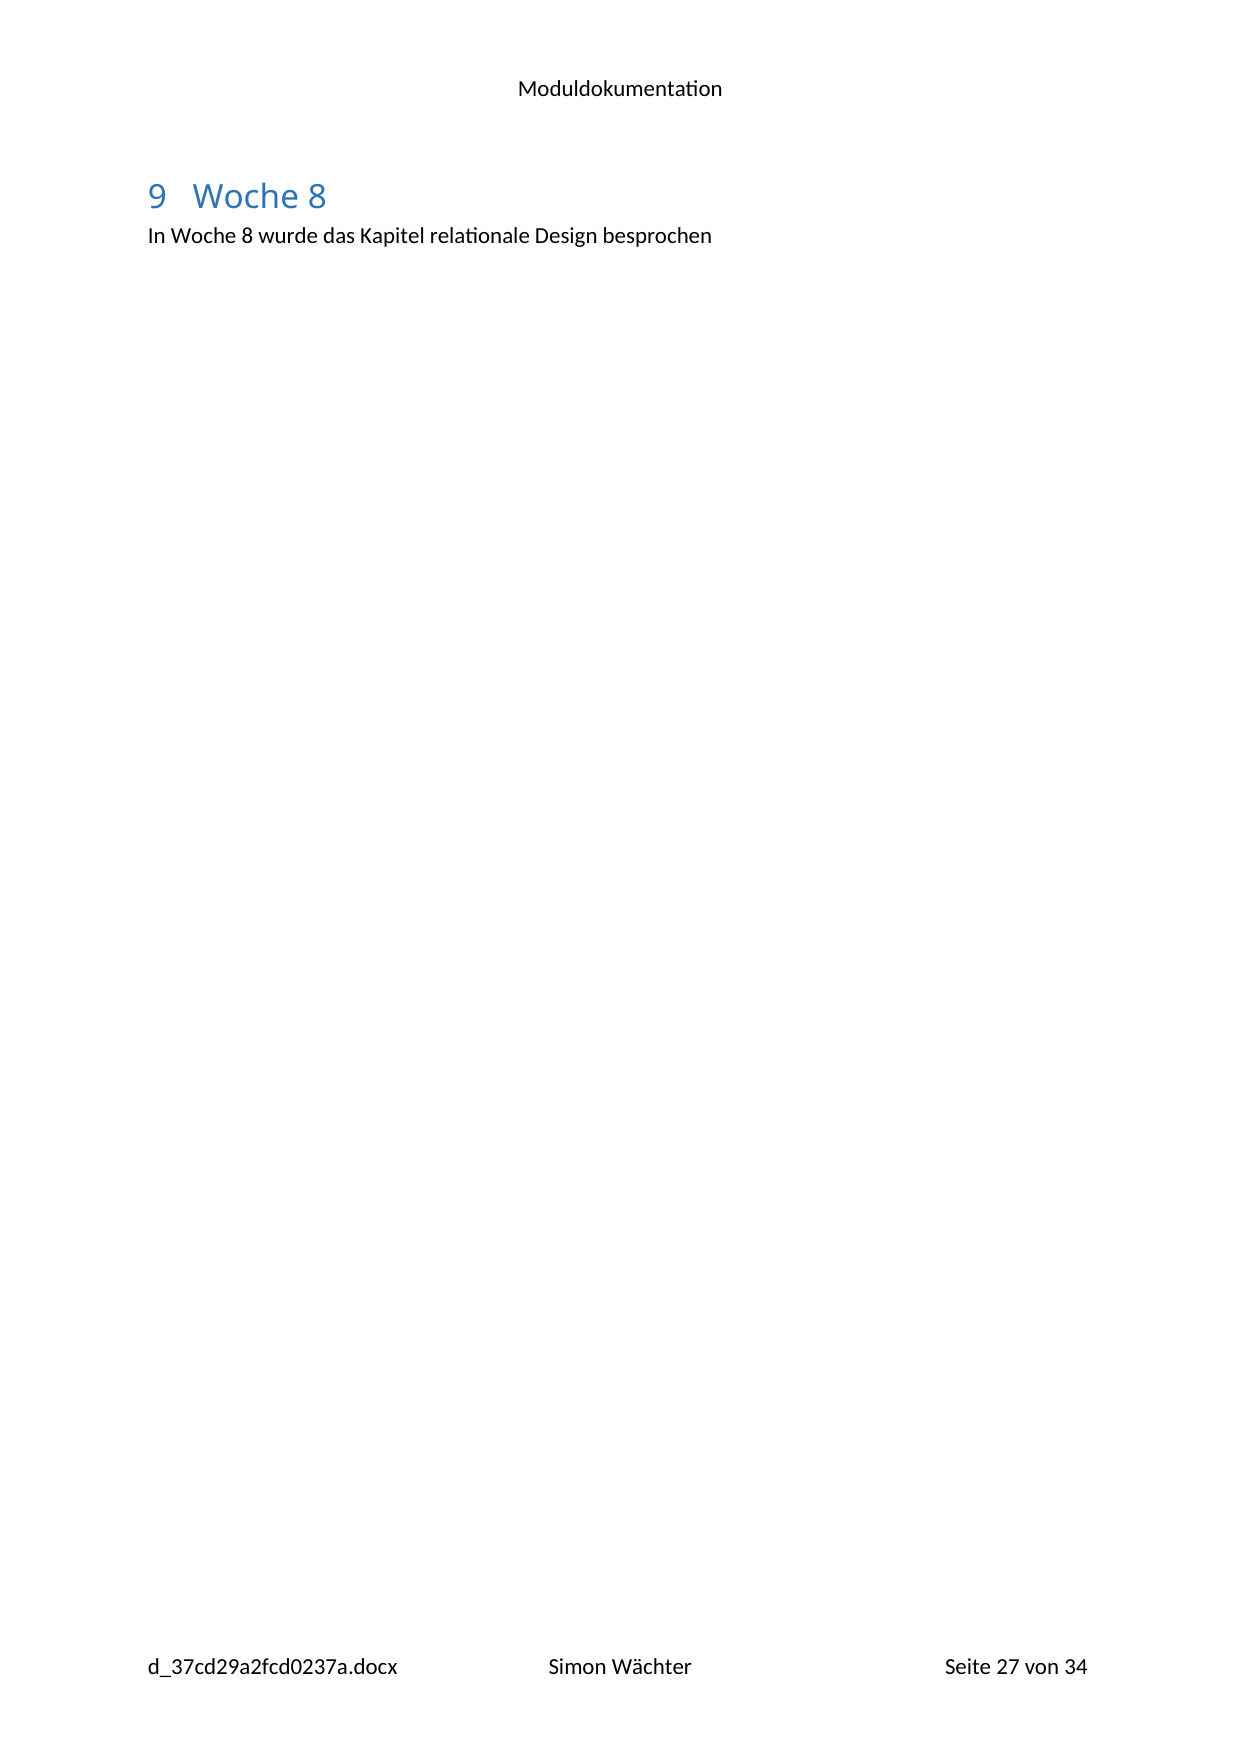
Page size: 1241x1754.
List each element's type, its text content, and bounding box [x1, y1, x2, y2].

subtitle Woche 8 [148, 173, 1093, 218]
text In Woche 8 wurde das Kapitel relationale Design besprochen [148, 222, 1093, 249]
